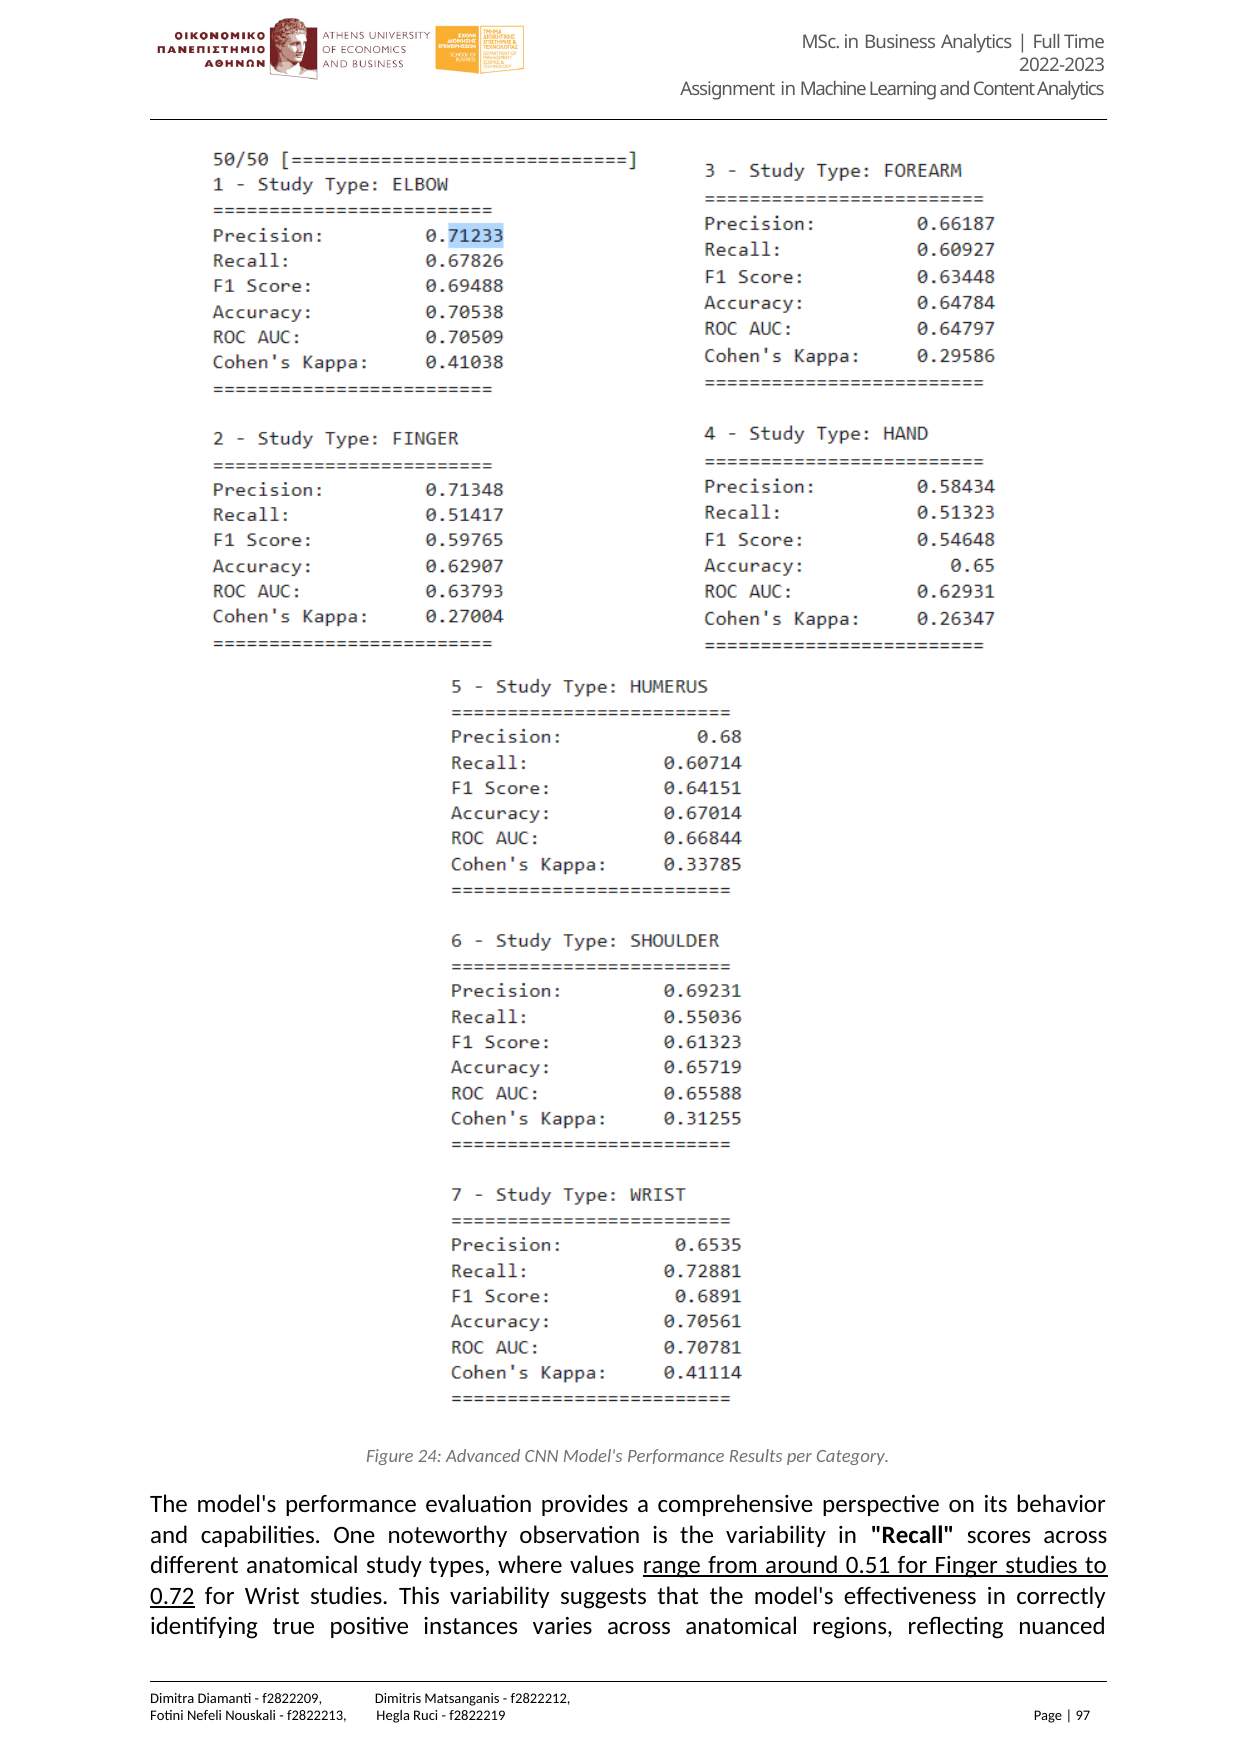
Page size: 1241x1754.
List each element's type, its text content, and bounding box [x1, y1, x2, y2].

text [150, 1488, 1107, 1641]
text Figure 24: Advanced CNN Model's Performance Results per Category. [150, 1445, 1107, 1468]
picture [151, 17, 526, 82]
picture [179, 143, 1079, 1420]
